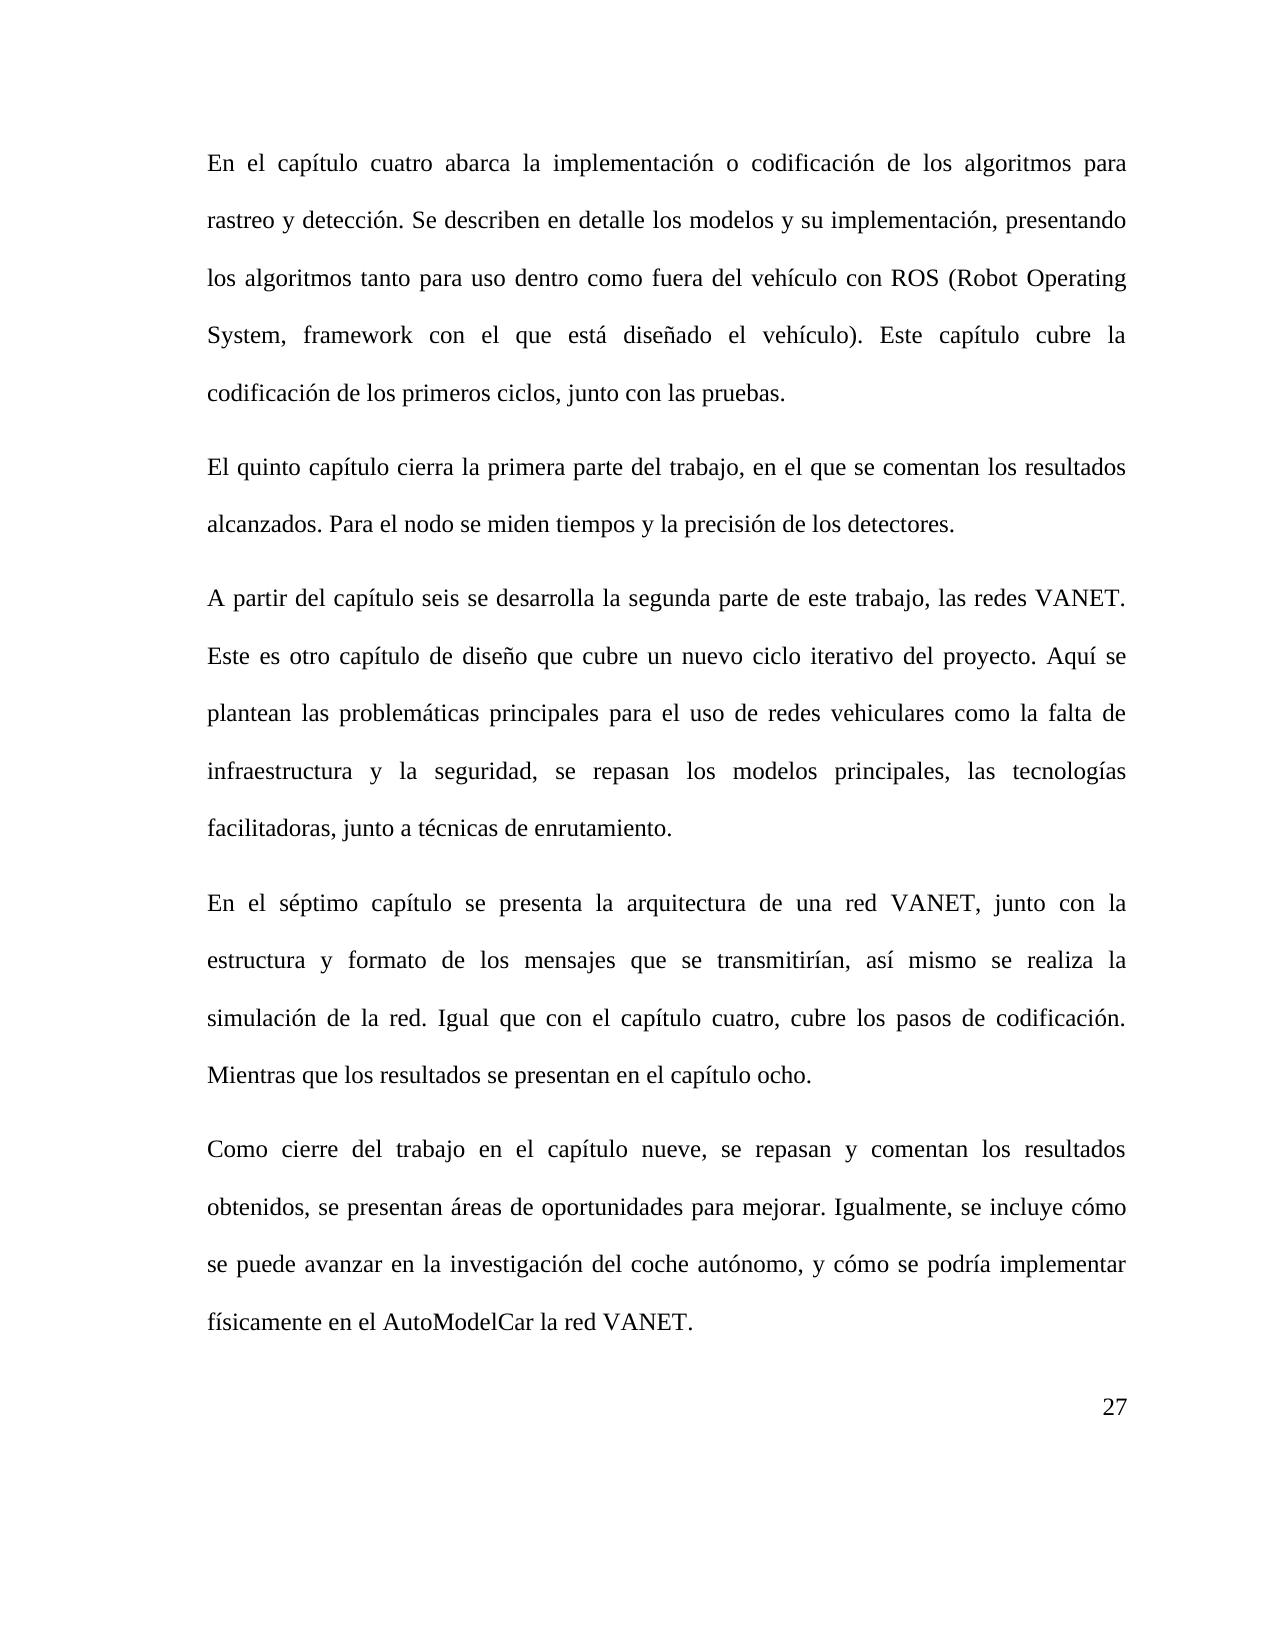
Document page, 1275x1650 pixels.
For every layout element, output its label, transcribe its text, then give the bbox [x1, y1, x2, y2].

text En el capítulo cuatro abarca la implementación o codificación de los algoritmos para rastreo y detección. Se describen en detalle los modelos y su implementación, presentando los algoritmos tanto para uso dentro como fuera del vehículo con ROS (Robot Operating System, framework con el que está diseñado el vehículo). Este capítulo cubre la codificación de los primeros ciclos, junto con las pruebas. [207, 148, 1127, 406]
text El quinto capítulo cierra la primera parte del trabajo, en el que se comentan los resultados alcanzados. Para el nodo se miden tiempos y la precisión de los detectores. [207, 452, 1127, 538]
text A partir del capítulo seis se desarrolla la segunda parte de este trabajo, las redes VANET. Este es otro capítulo de diseño que cubre un nuevo ciclo iterativo del proyecto. Aquí se plantean las problemáticas principales para el uso de redes vehiculares como la falta de infraestructura y la seguridad, se repasan los modelos principales, las tecnologías facilitadoras, junto a técnicas de enrutamiento. [207, 583, 1127, 842]
text En el séptimo capítulo se presenta la arquitectura de una red VANET, junto con la estructura y formato de los mensajes que se transmitirían, así mismo se realiza la simulación de la red. Igual que con el capítulo cuatro, cubre los pasos de codificación. Mientras que los resultados se presentan en el capítulo ocho. [207, 888, 1127, 1089]
text Como cierre del trabajo en el capítulo nueve, se repasan y comentan los resultados obtenidos, se presentan áreas de oportunidades para mejorar. Igualmente, se incluye cómo se puede avanzar en la investigación del coche autónomo, y cómo se podría implementar físicamente en el AutoModelCar la red VANET. [207, 1134, 1127, 1336]
